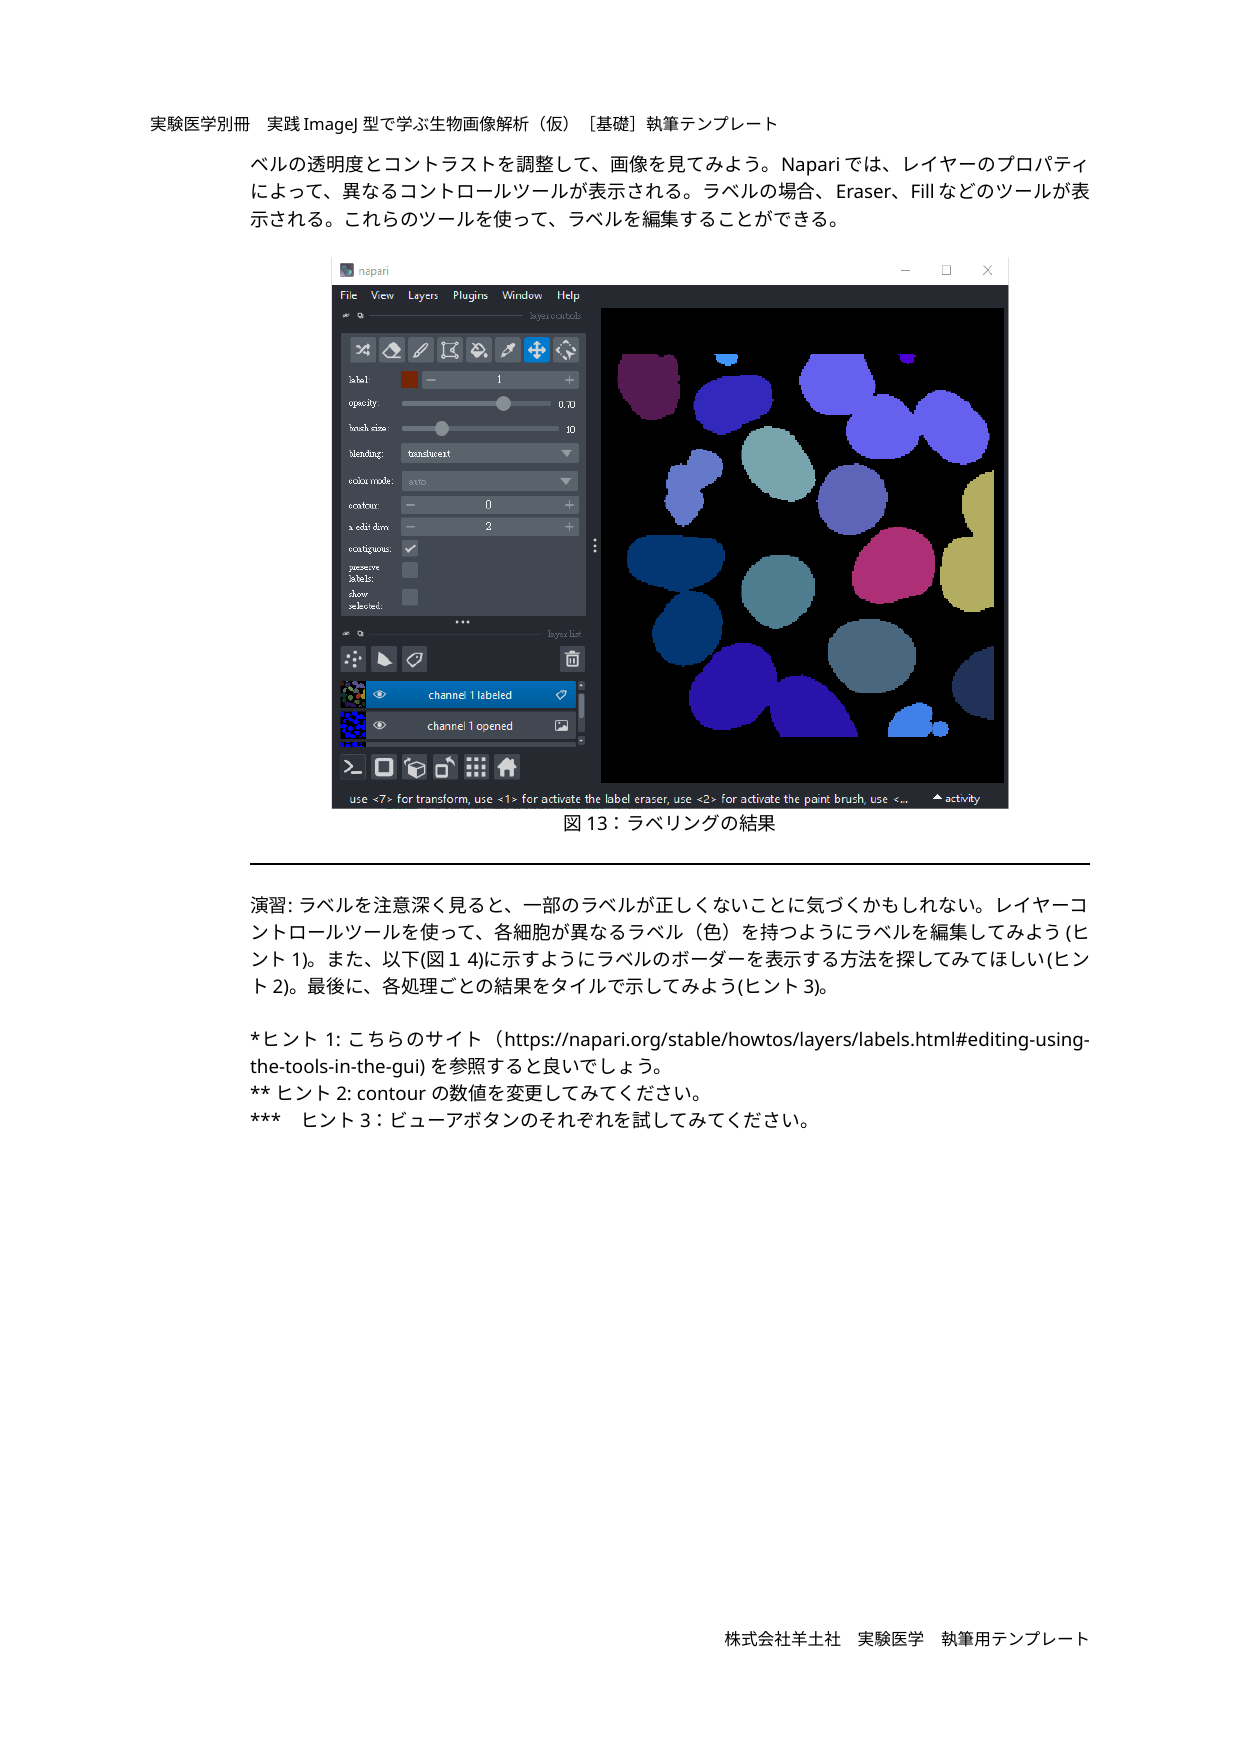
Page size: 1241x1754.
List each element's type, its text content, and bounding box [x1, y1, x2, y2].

text *** ヒント3：ビューアボタンのそれぞれを試してみてください。 [250, 1106, 1090, 1133]
text 図13：ラベリングの結果 [250, 808, 1090, 836]
text *ヒント 1: こちらのサイト（https://napari.org/stable/howtos/layers/labels.html#editing-using-the-tools-in-the-gui) を参照すると良いでしょう。 [250, 1024, 1090, 1079]
picture [331, 257, 1009, 809]
text ** ヒント 2: contour の数値を変更してみてください。 [250, 1079, 1090, 1106]
text 演習: ラベルを注意深く見ると、一部のラベルが正しくないことに気づくかもしれない。レイヤーコントロールツールを使って、各細胞が異なるラベル（色）を持つようにラベルを編集してみよう(ヒント1)。また、以下(図１4)に示すようにラベルのボーダーを表示する方法を探してみてほしい(ヒント2)。最後に、各処理ごとの結果をタイルで示してみよう(ヒント3)。 [250, 890, 1090, 999]
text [250, 150, 1090, 232]
